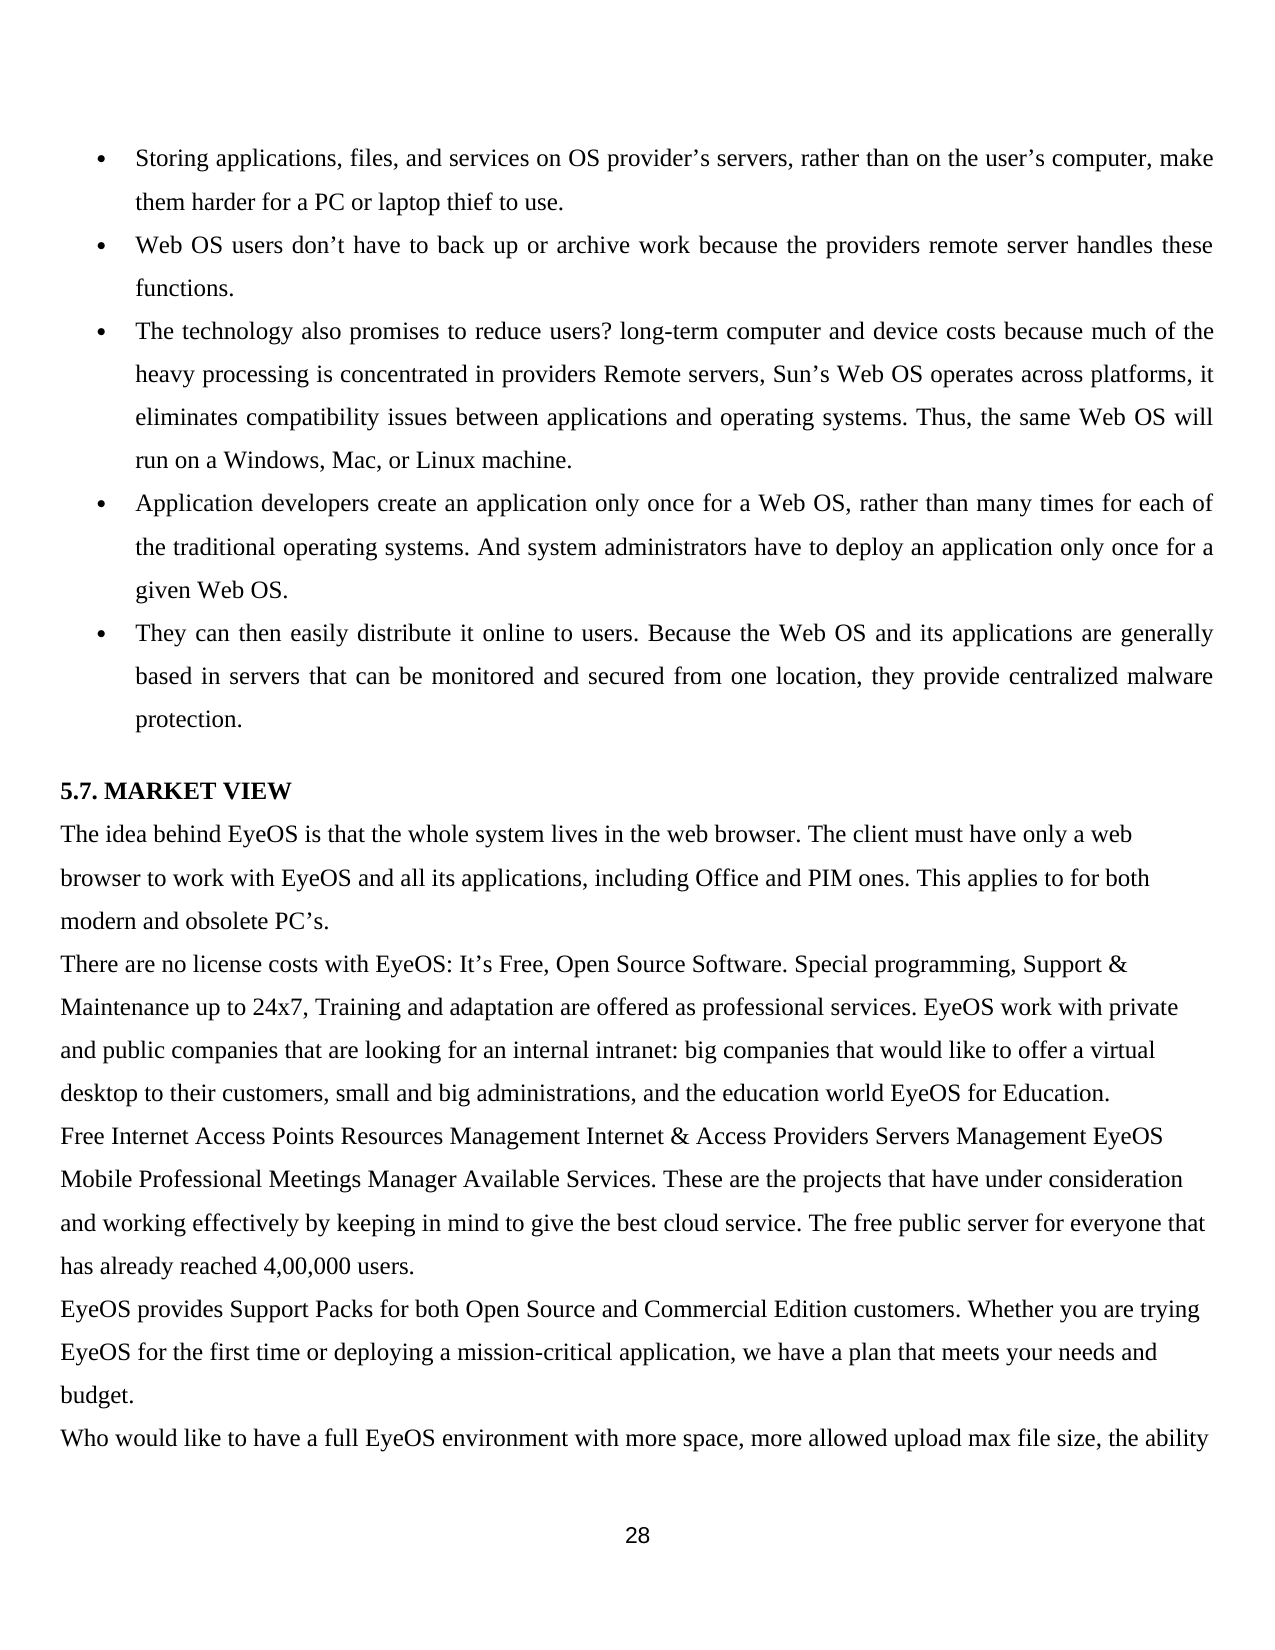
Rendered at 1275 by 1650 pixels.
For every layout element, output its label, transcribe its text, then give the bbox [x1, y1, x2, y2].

list Web OS users don’t have to back up or archive work because the providers remote server handles these functions. [98, 230, 1215, 302]
list Application developers create an application only once for a Web OS, rather than many times for each of the traditional operating systems. And system administrators have to deploy an application only once for a given Web OS. [98, 488, 1215, 603]
list They can then easily distribute it online to users. Because the Web OS and its applications are generally based in servers that can be monitored and secured from one location, they provide centralized malware protection. [98, 618, 1215, 733]
list The technology also promises to reduce users? long-term computer and device costs because much of the heavy processing is concentrated in providers Remote servers, Sun’s Web OS operates across platforms, it eliminates compatibility issues between applications and operating systems. Thus, the same Web OS will run on a Windows, Mac, or Linux machine. [98, 316, 1215, 474]
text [60, 776, 1215, 1452]
list Storing applications, files, and services on OS provider’s servers, rather than on the user’s computer, make them harder for a PC or laptop thief to use. [98, 143, 1215, 215]
